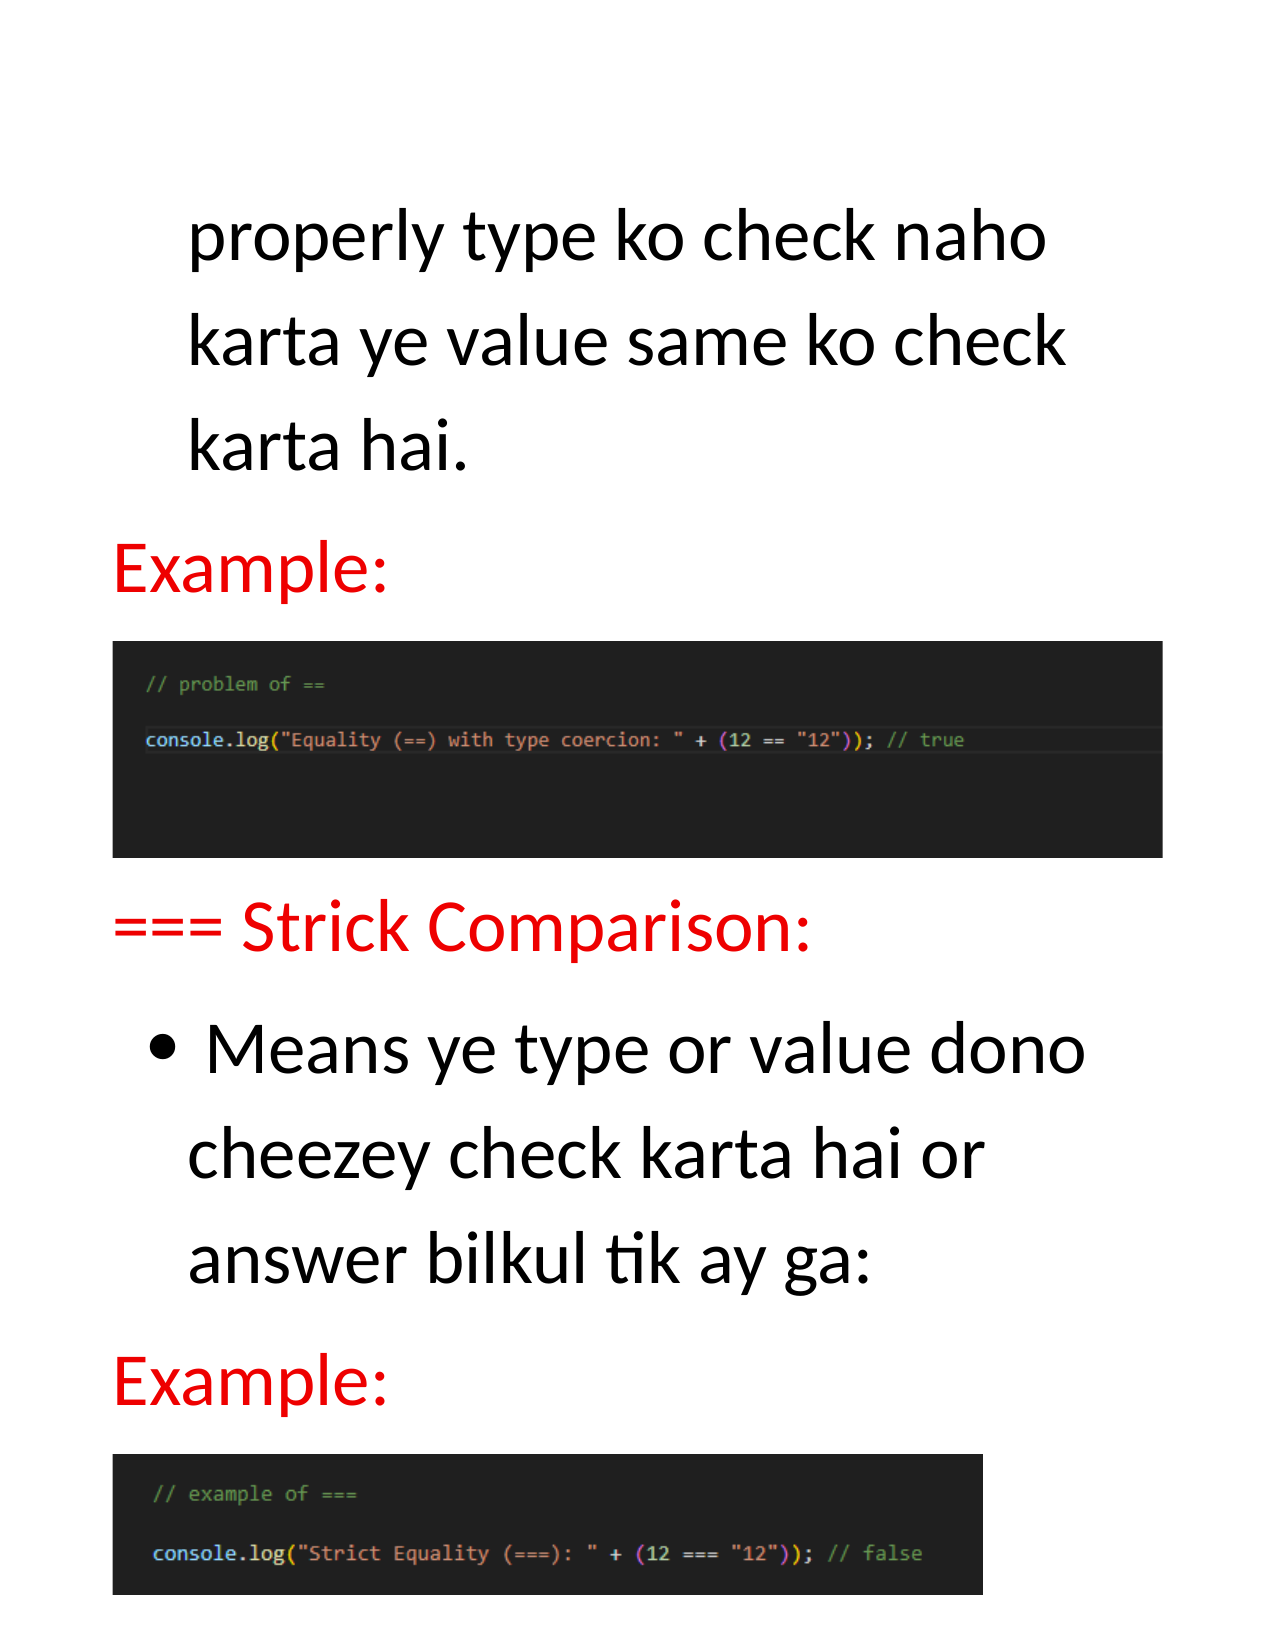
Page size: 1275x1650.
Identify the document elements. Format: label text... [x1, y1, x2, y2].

text Example: [112, 520, 1162, 611]
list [150, 187, 1162, 489]
text === Strick Comparison: [112, 878, 1162, 970]
picture [112, 641, 1163, 858]
picture [112, 1454, 983, 1595]
list Means ye type or value dono cheezey check karta hai or answer bilkul tik ay ga: [150, 1000, 1162, 1302]
text Example: [112, 1332, 1162, 1424]
